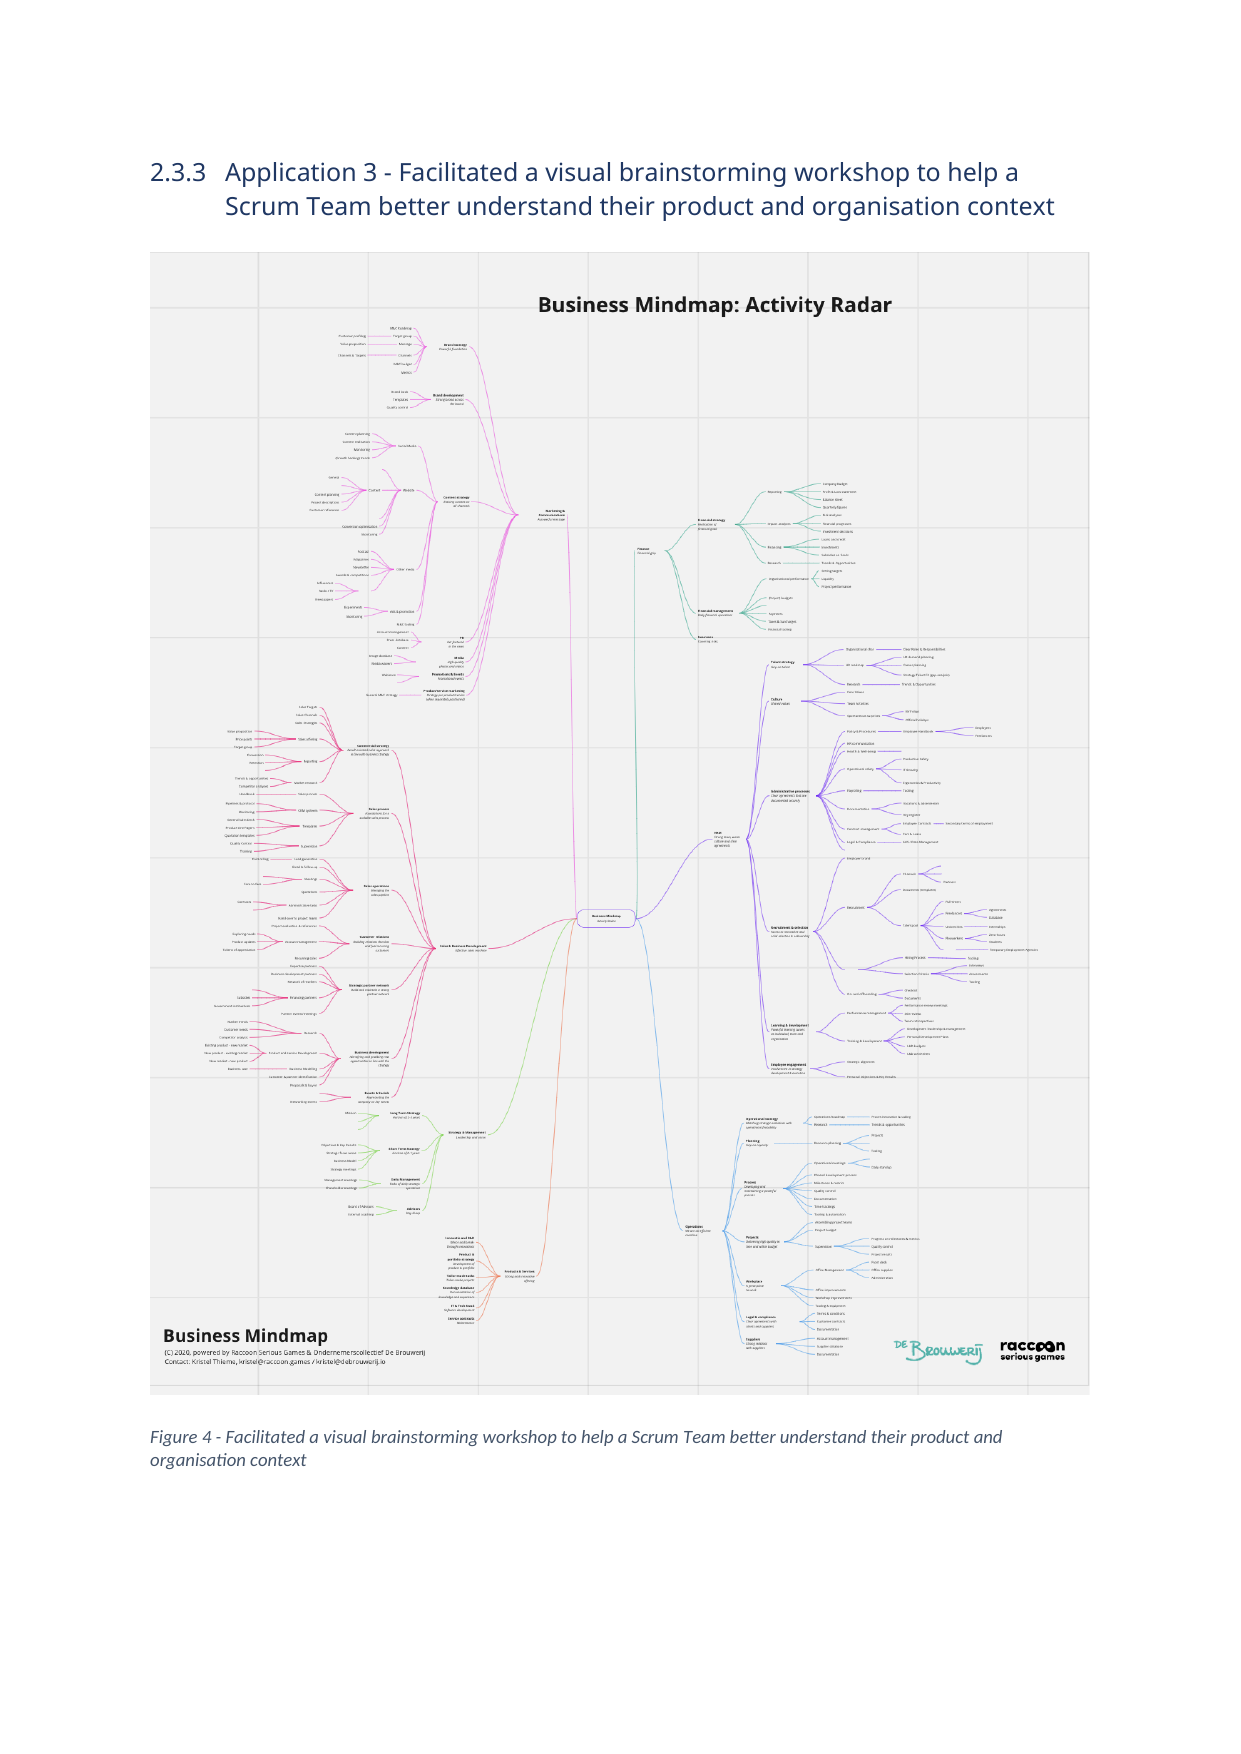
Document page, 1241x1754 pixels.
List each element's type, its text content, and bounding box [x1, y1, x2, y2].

picture [150, 252, 1090, 1395]
subtitle Application 3 - Facilitated a visual brainstorming workshop to help a Scrum Team better understand their product and organisation context [150, 154, 1090, 222]
